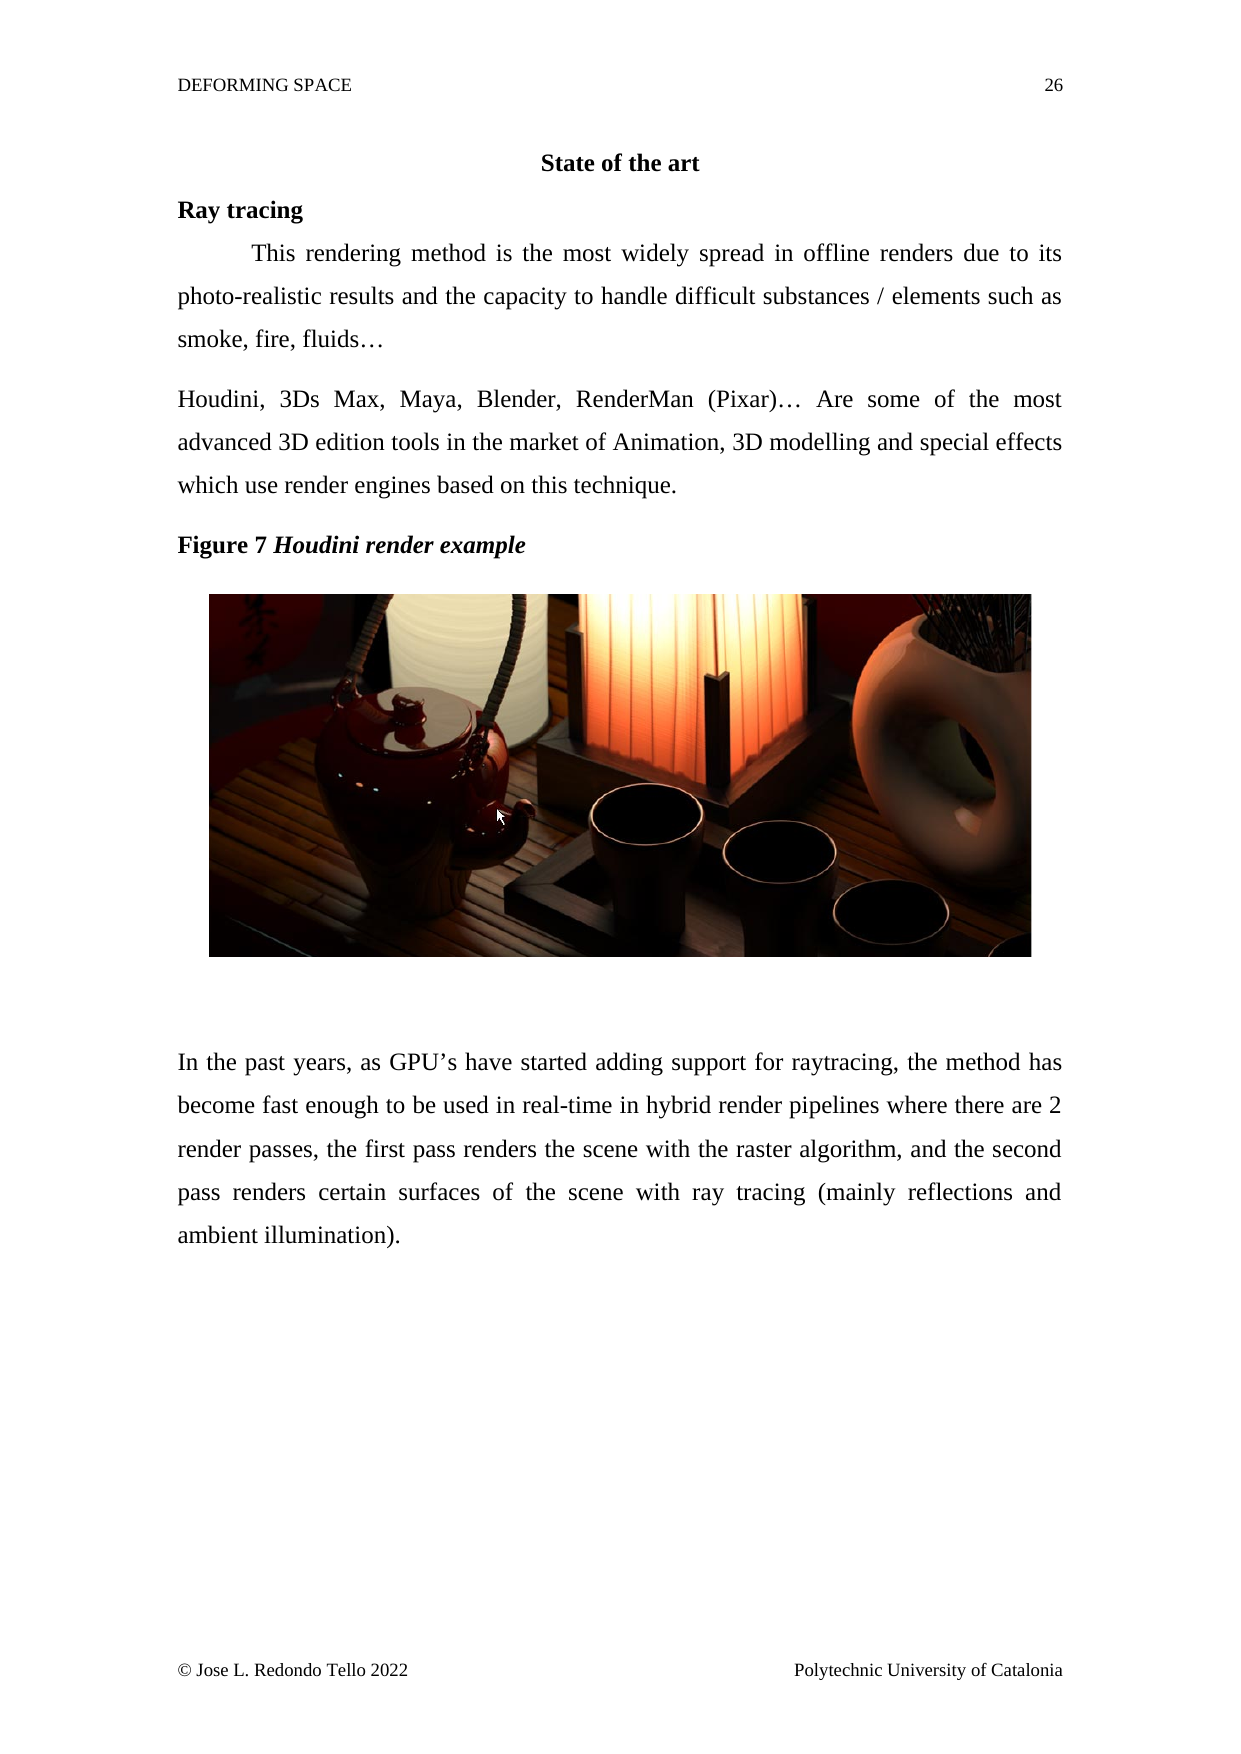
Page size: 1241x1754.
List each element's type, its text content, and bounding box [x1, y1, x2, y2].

text Figure 7 Houdini render example [177, 530, 1063, 559]
text In the past years, as GPU’s have started adding support for raytracing, the method has become fast enough to be used in real-time in hybrid render pipelines where there are 2 render passes, the first pass renders the scene with the raster algorithm, and the second pass renders certain surfaces of the scene with ray tracing (mainly reflections and ambient illumination). [177, 1047, 1063, 1249]
subtitle State of the art [177, 148, 1063, 176]
subtitle Ray tracing [177, 195, 1063, 224]
text Houdini, 3Ds Max, Maya, Blender, RenderMan (Pixar)… Are some of the most advanced 3D edition tools in the market of Animation, 3D modelling and special effects which use render engines based on this technique. [177, 384, 1063, 499]
text This rendering method is the most widely spread in offline renders due to its photo-realistic results and the capacity to handle difficult substances / elements such as smoke, fire, fluids… [177, 238, 1063, 353]
picture [209, 594, 1032, 957]
